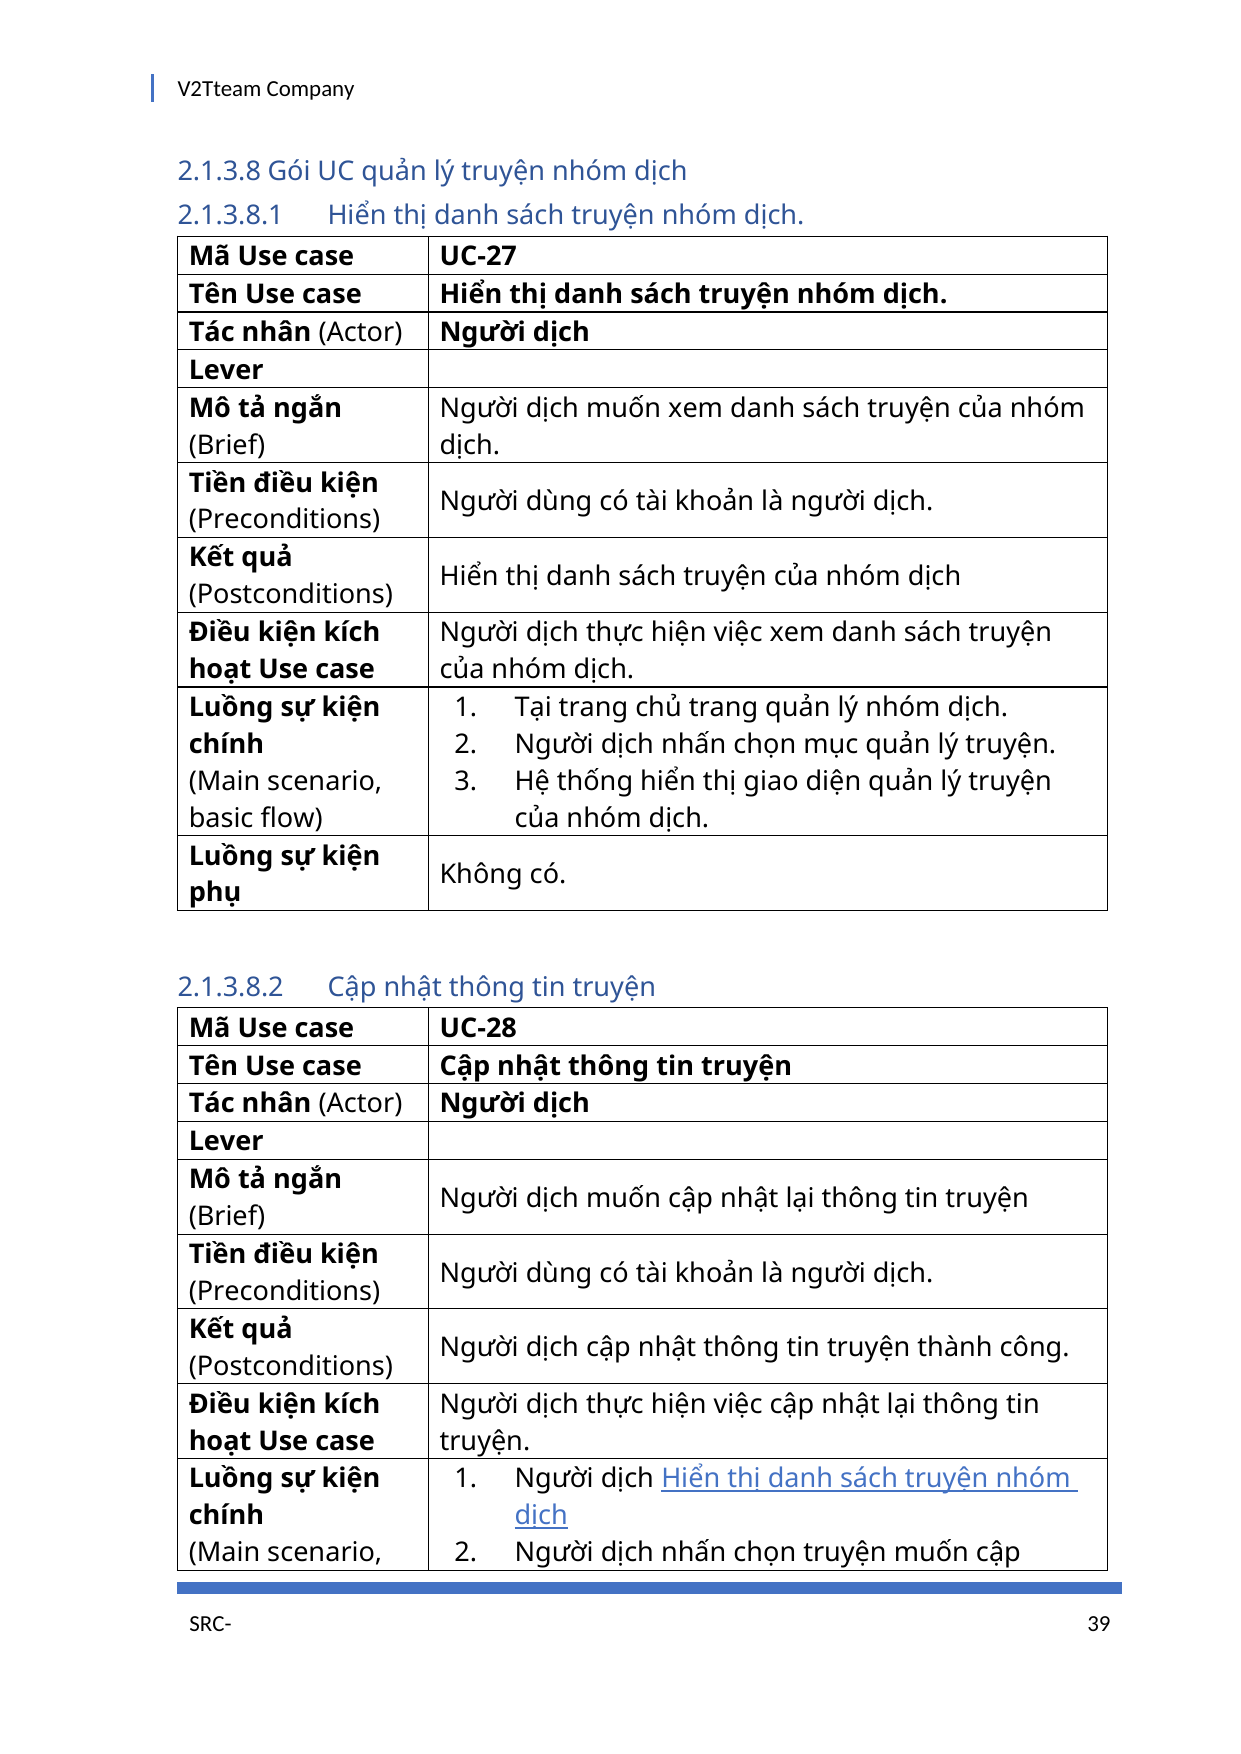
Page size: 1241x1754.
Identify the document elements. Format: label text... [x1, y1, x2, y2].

table_cell Không có. [429, 836, 1107, 910]
table_cell Lever [178, 350, 428, 387]
subtitle Hiển thị danh sách truyện nhóm dịch. [177, 196, 1122, 233]
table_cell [178, 1459, 428, 1569]
subtitle Gói UC quản lý truyện nhóm dịch [177, 152, 1122, 189]
table_cell Người dịch muốn cập nhật lại thông tin truyện [429, 1160, 1107, 1233]
table_cell Mô tả ngắn (Brief) [178, 1160, 428, 1233]
table_cell Luồng sự kiện phụ [178, 836, 428, 910]
table_cell Điều kiện kích hoạt Use case [178, 613, 428, 686]
table_header Mã Use case [178, 237, 428, 273]
table_cell Tên Use case [178, 275, 428, 311]
table_cell Luồng sự kiện chính (Main scenario, basic flow) [178, 688, 428, 835]
table_cell Mô tả ngắn (Brief) [178, 388, 428, 462]
table_cell Người dịch muốn xem danh sách truyện của nhóm dịch. [429, 388, 1107, 462]
table_cell Hiển thị danh sách truyện của nhóm dịch [429, 538, 1107, 612]
table_cell Tiền điều kiện (Preconditions) [178, 1235, 428, 1308]
table_cell Kết quả (Postconditions) [178, 538, 428, 612]
table_cell [429, 1122, 1107, 1159]
table_cell Tác nhân (Actor) [178, 313, 428, 349]
table_header Mã Use case [178, 1008, 428, 1045]
table_cell Tại trang chủ trang quản lý nhóm dịch. Người dịch nhấn chọn mục quản lý truyện. Hệ thống hiển thị giao diện quản lý truyện của nhóm dịch. [429, 688, 1107, 835]
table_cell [429, 1459, 1107, 1569]
table_cell Hiển thị danh sách truyện nhóm dịch. [429, 275, 1107, 311]
table_header UC-28 [429, 1008, 1107, 1045]
table_cell Tên Use case [178, 1046, 428, 1083]
table_cell Kết quả (Postconditions) [178, 1309, 428, 1383]
table_cell Người dịch [429, 1084, 1107, 1121]
table_cell Tác nhân (Actor) [178, 1084, 428, 1121]
table_cell [429, 350, 1107, 387]
table_cell Lever [178, 1122, 428, 1159]
table_header UC-27 [429, 237, 1107, 273]
table_cell Cập nhật thông tin truyện [429, 1046, 1107, 1083]
table_cell Người dùng có tài khoản là người dịch. [429, 463, 1107, 537]
table_cell Tiền điều kiện (Preconditions) [178, 463, 428, 537]
subtitle Cập nhật thông tin truyện [177, 967, 1122, 1004]
table_cell Người dịch thực hiện việc xem danh sách truyện của nhóm dịch. [429, 613, 1107, 686]
table_cell Người dịch [429, 313, 1107, 349]
table_cell Người dịch thực hiện việc cập nhật lại thông tin truyện. [429, 1384, 1107, 1458]
table_cell Người dùng có tài khoản là người dịch. [429, 1235, 1107, 1308]
table_cell Người dịch cập nhật thông tin truyện thành công. [429, 1309, 1107, 1383]
table_cell Điều kiện kích hoạt Use case [178, 1384, 428, 1458]
